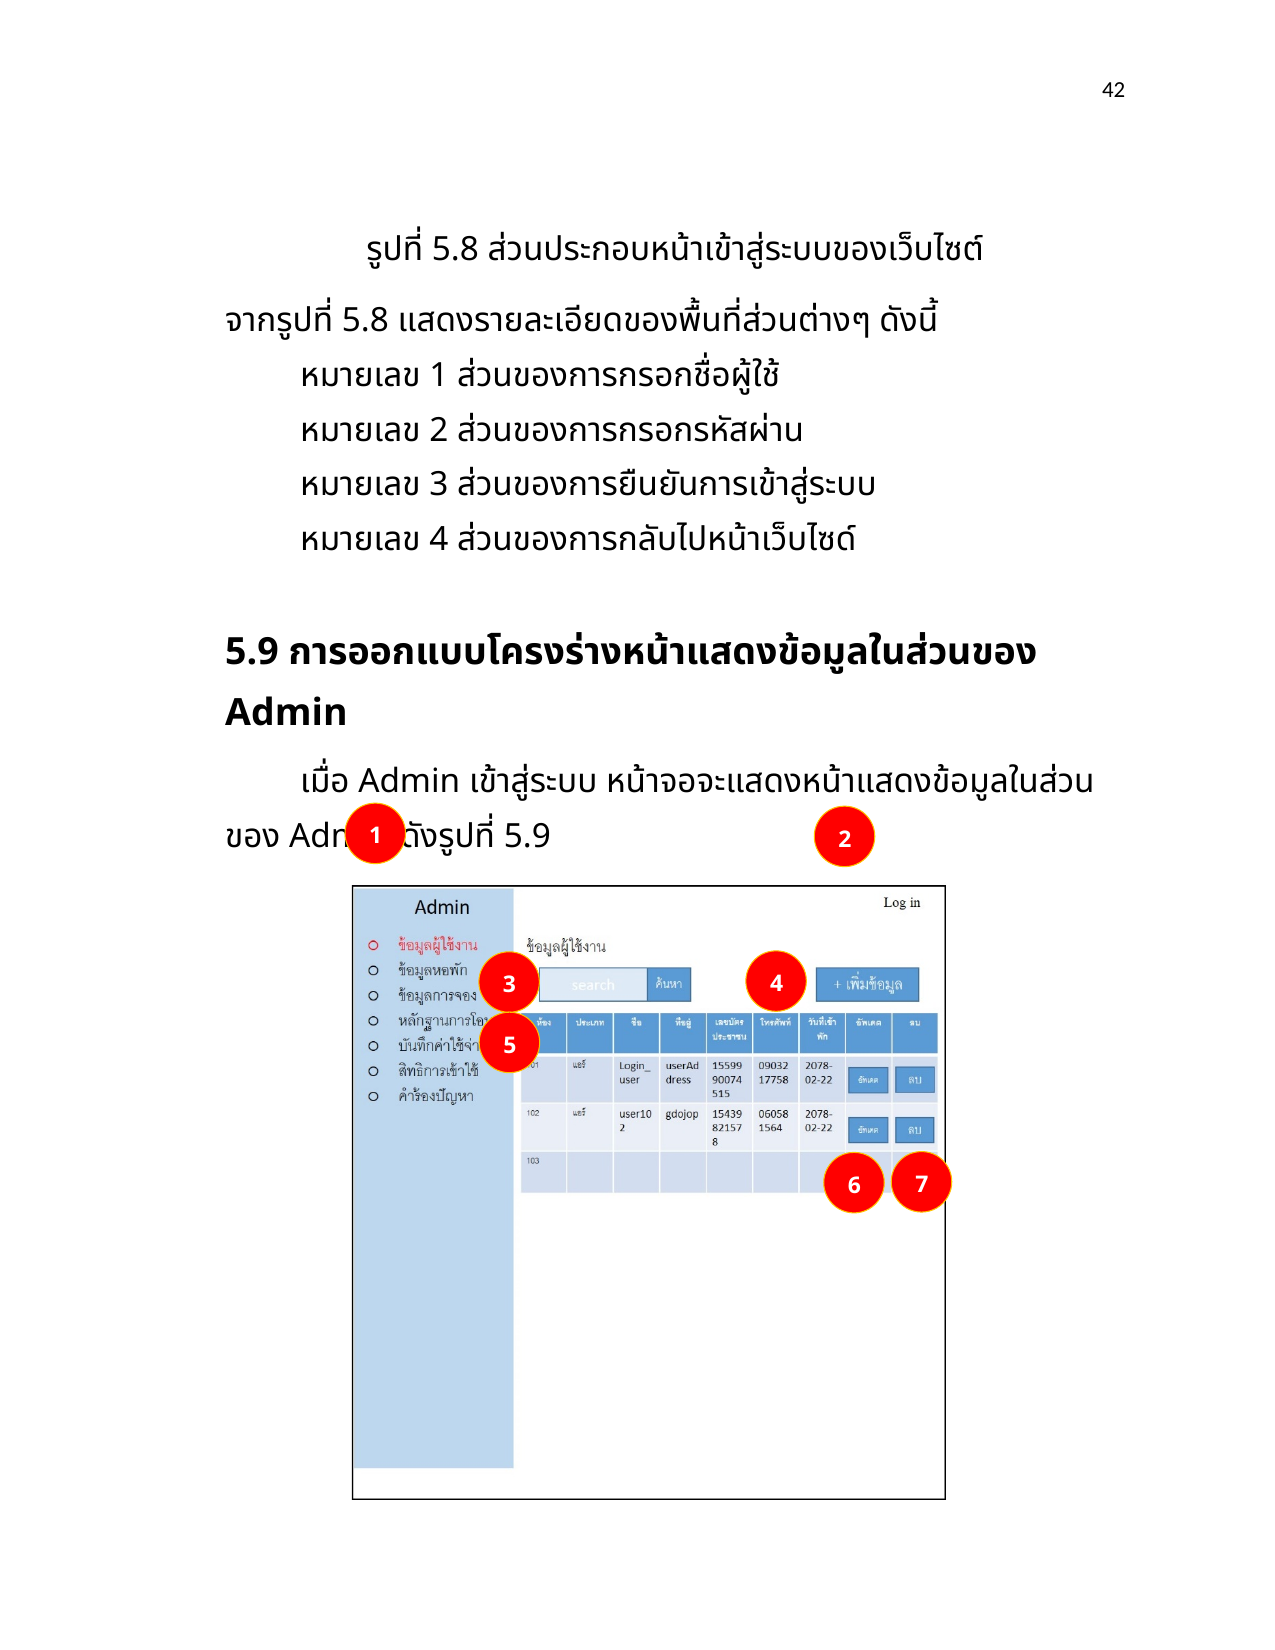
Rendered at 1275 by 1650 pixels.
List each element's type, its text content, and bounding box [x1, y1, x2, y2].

text หมายเลข 2 ส่วนของการกรอกรหัสผ่าน [225, 405, 1125, 456]
text จากรูปที่ 5.8 แสดงรายละเอียดของพื้นที่ส่วนต่างๆ ดังนี้ [225, 296, 1125, 347]
text หมายเลข 1 ส่วนของการกรอกชื่อผู้ใช้ [225, 351, 1125, 401]
text รูปที่ 5.8 ส่วนประกอบหน้าเข้าสู่ระบบของเว็บไซต์ [225, 225, 1125, 276]
text 5.9 การออกแบบโครงร่างหน้าแสดงข้อมูลในส่วนของ Admin [225, 624, 1125, 736]
text หมายเลข 3 ส่วนของการยืนยันการเข้าสู่ระบบ [225, 460, 1125, 511]
text หมายเลข 4 ส่วนของการกลับไปหน้าเว็บไซด์ [225, 514, 1125, 565]
picture [351, 882, 999, 1500]
text เมื่อ Admin เข้าสู่ระบบ หน้าจอจะแสดงหน้าแสดงข้อมูลในส่วนของ Admin ดังรูปที่ 5.9 [225, 757, 1125, 862]
